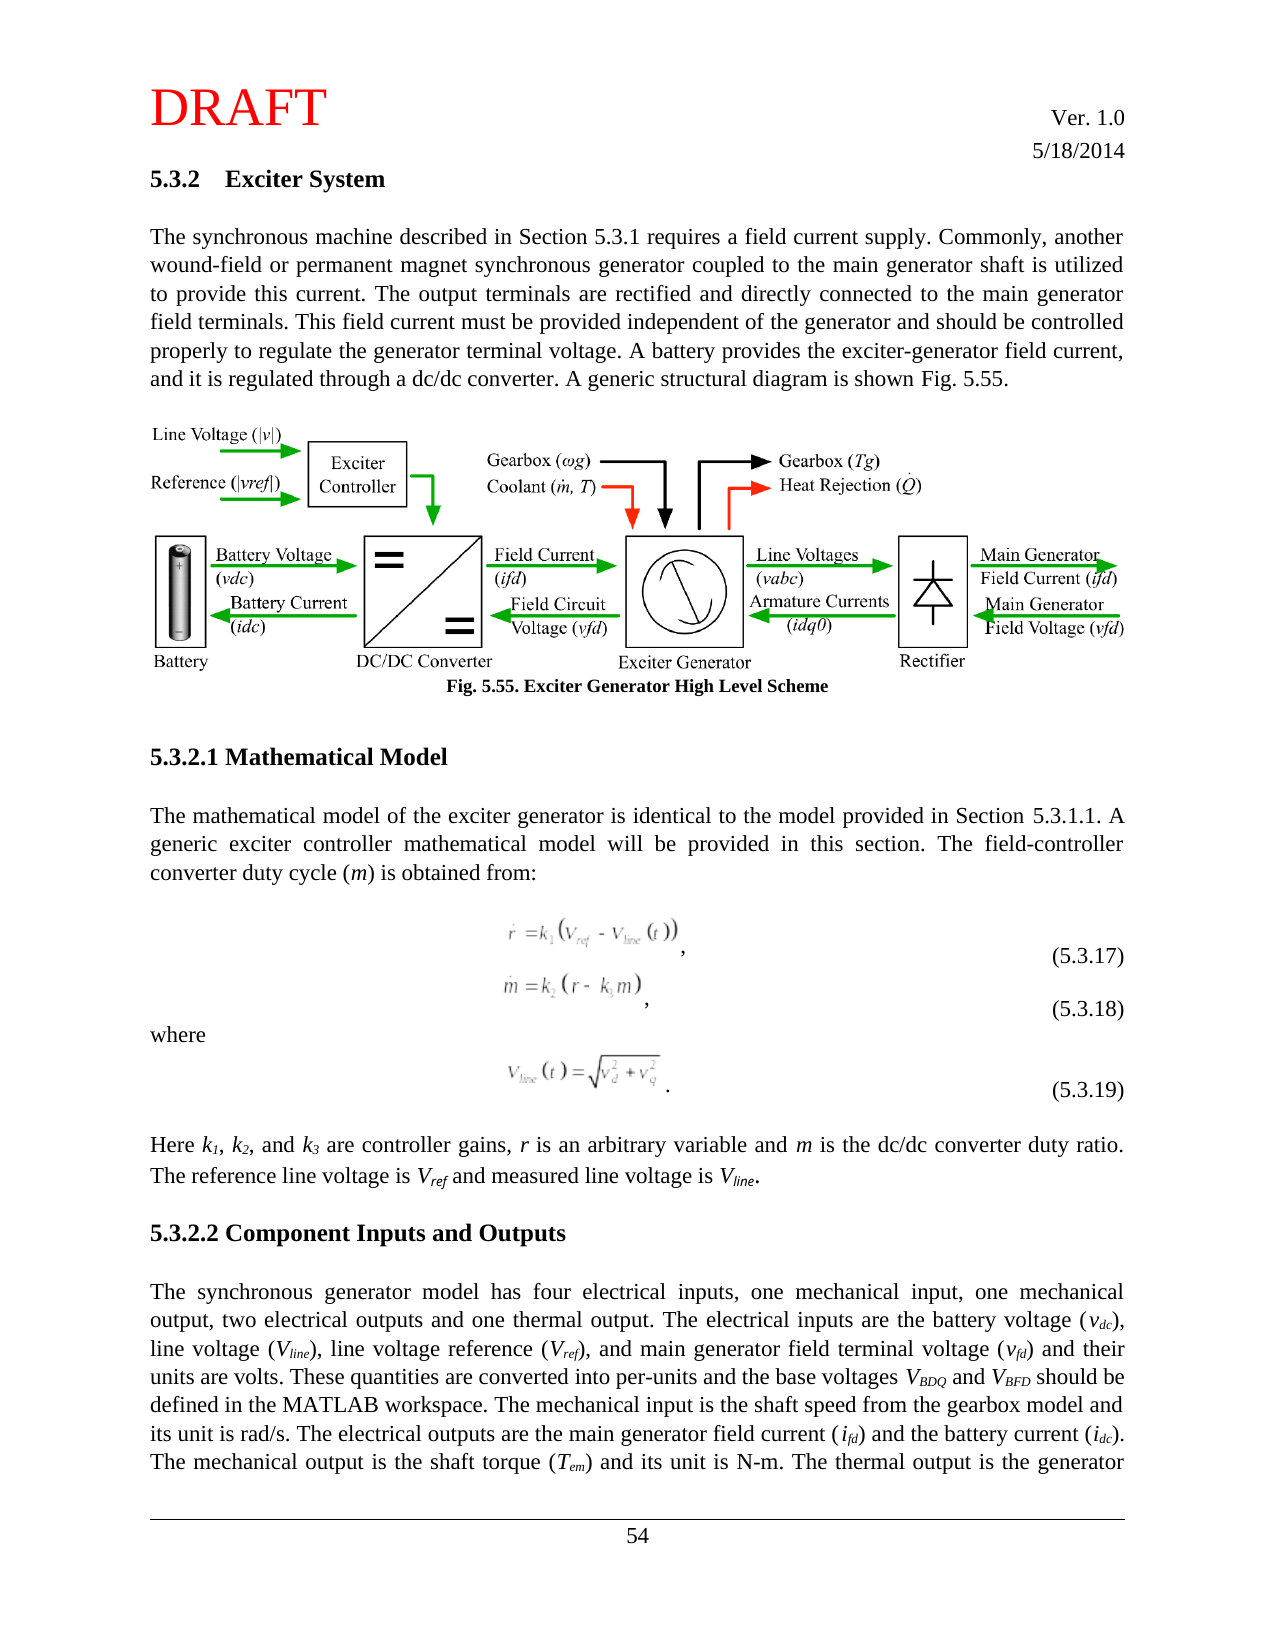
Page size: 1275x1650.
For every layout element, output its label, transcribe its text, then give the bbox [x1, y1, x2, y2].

table_header . [139, 1050, 1041, 1102]
table_cell , [139, 968, 1041, 1021]
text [150, 1278, 1125, 1475]
table_header , [139, 916, 1041, 968]
subtitle Component Inputs and Outputs [150, 1218, 1125, 1247]
picture [150, 422, 1125, 675]
text where [150, 1021, 1125, 1047]
text The mathematical model of the exciter generator is identical to the model provided in Section 5.3.1.1. A generic exciter controller mathematical model will be provided in this section. The field-controller converter duty cycle (m) is obtained from: [150, 802, 1125, 885]
table_header (5.3.19) [1041, 1050, 1136, 1102]
subtitle Mathematical Model [150, 742, 1125, 771]
table_cell (5.3.18) [1041, 968, 1136, 1021]
subtitle Exciter System [150, 164, 1125, 192]
text Here k1, k2, and k3 are controller gains, r is an arbitrary variable and m is the dc/dc converter duty ratio. The reference line voltage is Vref and measured line voltage is Vline. [150, 1131, 1125, 1191]
table_header (5.3.17) [1041, 916, 1136, 968]
